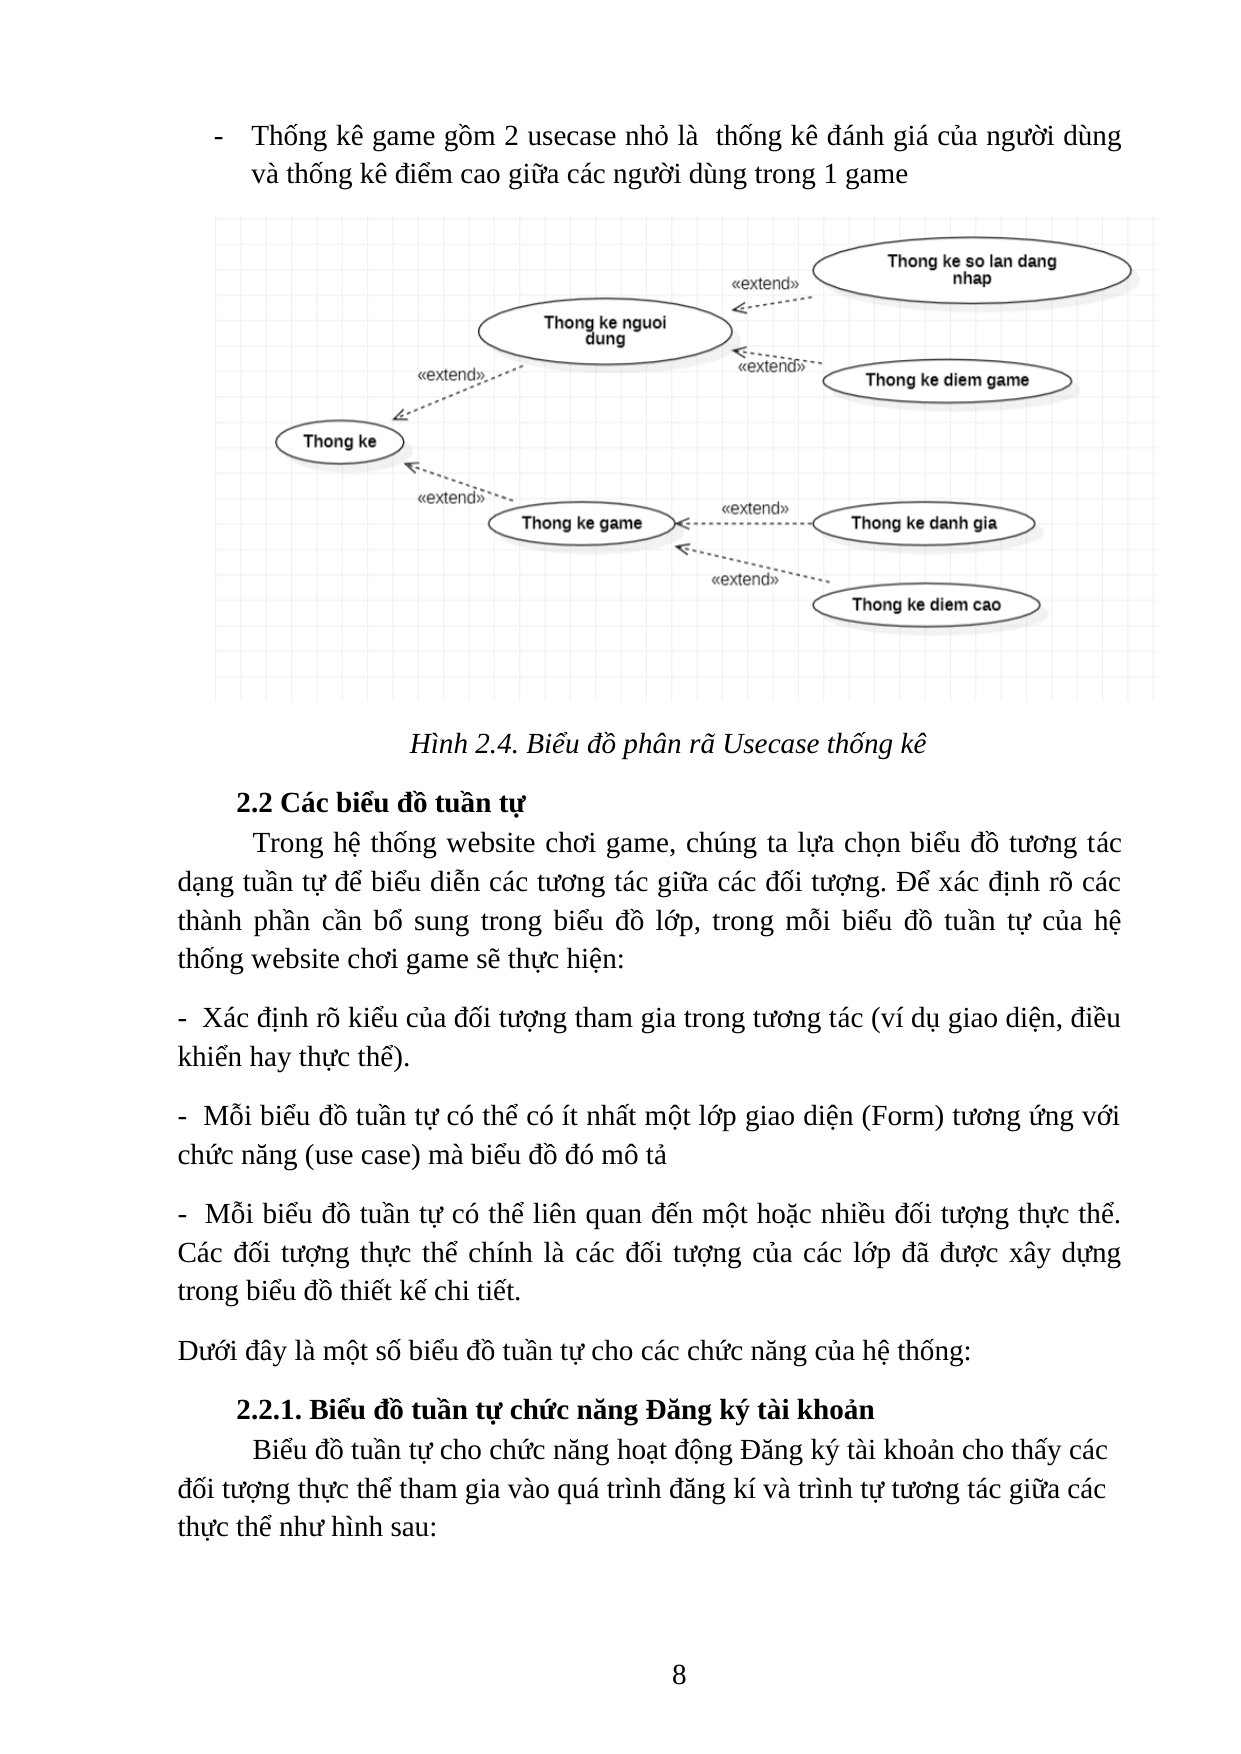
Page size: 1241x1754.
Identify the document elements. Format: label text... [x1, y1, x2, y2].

text Trong hệ thống website chơi game, chúng ta lựa chọn biểu đồ tương tác dạng tuần tự để biểu diễn các tương tác giữa các đối tượng. Để xác định rõ các thành phần cần bổ sung trong biểu đồ lớp, trong mỗi biểu đồ tuần tự của hệ thống website chơi game sẽ thực hiện: [177, 826, 1122, 975]
text - Mỗi biểu đồ tuần tự có thể liên quan đến một hoặc nhiều đối tượng thực thể. Các đối tượng thực thể chính là các đối tượng của các lớp đã được xây dựng trong biểu đồ thiết kế chi tiết. [177, 1196, 1122, 1307]
subtitle 2.2.1. Biểu đồ tuần tự chức năng Đăng ký tài khoản [177, 1392, 1122, 1426]
subtitle 2.2 Các biểu đồ tuần tự [177, 785, 1122, 819]
text Dưới đây là một số biểu đồ tuần tự cho các chức năng của hệ thống: [177, 1333, 1122, 1366]
picture [213, 216, 1159, 701]
text Biểu đồ tuần tự cho chức năng hoạt động Đăng ký tài khoản cho thấy các đối tượng thực thể tham gia vào quá trình đăng kí và trình tự tương tác giữa các thực thể như hình sau: [177, 1432, 1122, 1543]
text - Xác định rõ kiểu của đối tượng tham gia trong tương tác (ví dụ giao diện, điều khiển hay thực thể). [177, 1001, 1122, 1073]
text Hình 2.4. Biểu đồ phân rã Usecase thống kê [214, 726, 1122, 759]
list Thống kê game gồm 2 usecase nhỏ là thống kê đánh giá của người dùng và thống kê điểm cao giữa các người dùng trong 1 game [214, 118, 1122, 190]
text - Mỗi biểu đồ tuần tự có thể có ít nhất một lớp giao diện (Form) tương ứng với chức năng (use case) mà biểu đồ đó mô tả [177, 1098, 1122, 1171]
